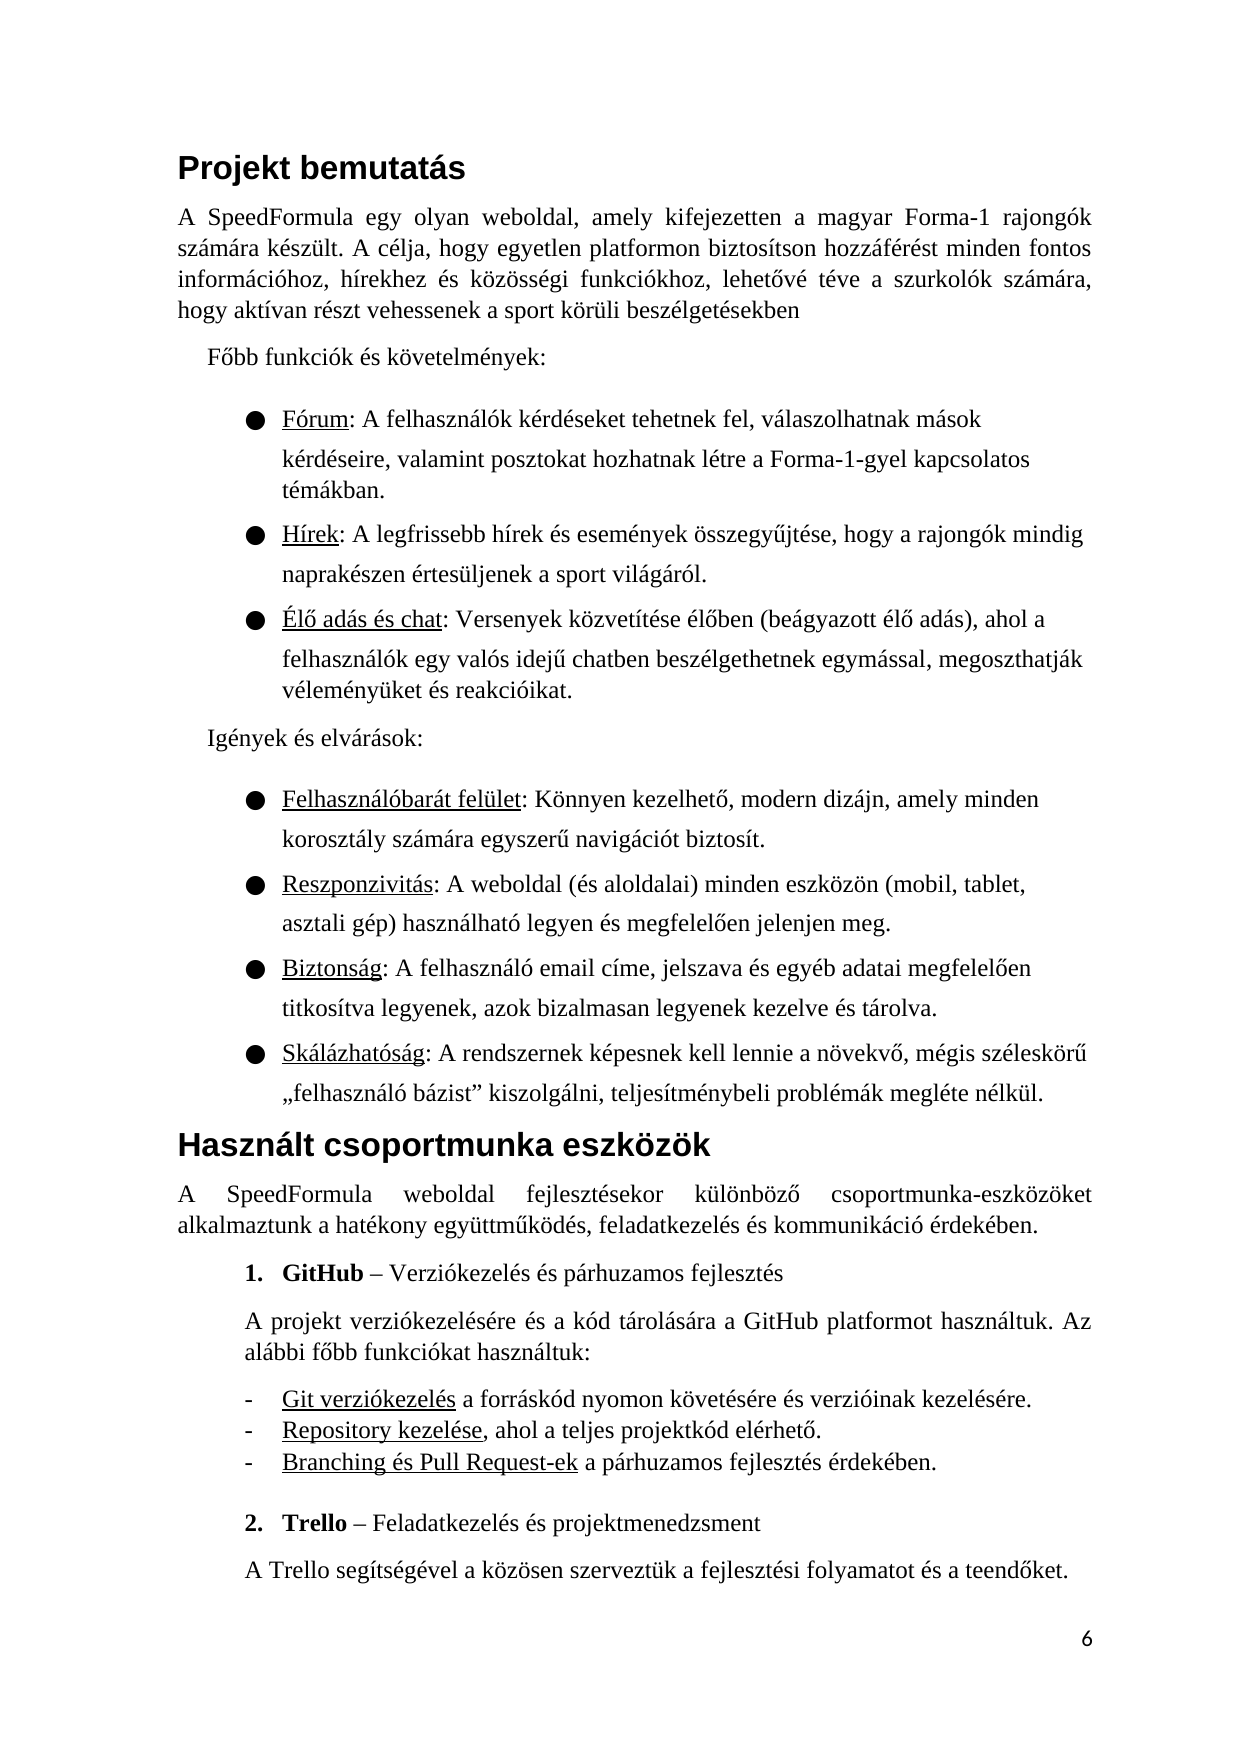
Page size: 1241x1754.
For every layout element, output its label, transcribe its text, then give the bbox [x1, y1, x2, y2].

list Trello – Feladatkezelés és projektmenedzsment [244, 1508, 1092, 1537]
list GitHub – Verziókezelés és párhuzamos fejlesztés [244, 1258, 1092, 1287]
list Biztonság: A felhasználó email címe, jelszava és egyéb adatai megfelelően titkosítva legyenek, azok bizalmasan legyenek kezelve és tárolva. [244, 939, 1092, 1022]
text Igények és elvárások: [207, 723, 1092, 751]
list Felhasználóbarát felület: Könnyen kezelhető, modern dizájn, amely minden korosztály számára egyszerű navigációt biztosít. [244, 770, 1092, 853]
list Repository kezelése, ahol a teljes projektkód elérhető. [244, 1416, 1092, 1444]
list Branching és Pull Request-ek a párhuzamos fejlesztés érdekében. [244, 1447, 1092, 1506]
list Reszponzivitás: A weboldal (és aloldalai) minden eszközön (mobil, tablet, asztali gép) használható legyen és megfelelően jelenjen meg. [244, 855, 1092, 937]
list Skálázhatóság: A rendszernek képesnek kell lennie a növekvő, mégis széleskörű „felhasználó bázist” kiszolgálni, teljesítménybeli problémák megléte nélkül. [244, 1024, 1092, 1106]
text A Trello segítségével a közösen szerveztük a fejlesztési folyamatot és a teendőket. [244, 1556, 1092, 1584]
list Élő adás és chat: Versenyek közvetítése élőben (beágyazott élő adás), ahol a felhasználók egy valós idejű chatben beszélgethetnek egymással, megoszthatják véleményüket és reakcióikat. [244, 590, 1092, 704]
text A projekt verziókezelésére és a kód tárolására a GitHub platformot használtuk. Az alábbi főbb funkciókat használtuk: [244, 1306, 1092, 1366]
list Fórum: A felhasználók kérdéseket tehetnek fel, válaszolhatnak mások kérdéseire, valamint posztokat hozhatnak létre a Forma-1-gyel kapcsolatos témákban. [244, 390, 1092, 503]
text A SpeedFormula weboldal fejlesztésekor különböző csoportmunka-eszközöket alkalmaztunk a hatékony együttműködés, feladatkezelés és kommunikáció érdekében. [177, 1179, 1092, 1239]
subtitle Projekt bemutatás [177, 148, 1092, 186]
text A SpeedFormula egy olyan weboldal, amely kifejezetten a magyar Forma-1 rajongók számára készült. A célja, hogy egyetlen platformon biztosítson hozzáférést minden fontos információhoz, hírekhez és közösségi funkciókhoz, lehetővé téve a szurkolók számára, hogy aktívan részt vehessenek a sport körüli beszélgetésekben [177, 202, 1092, 323]
list Hírek: A legfrissebb hírek és események összegyűjtése, hogy a rajongók mindig naprakészen értesüljenek a sport világáról. [244, 506, 1092, 588]
text Főbb funkciók és követelmények: [207, 342, 1092, 371]
list Git verziókezelés a forráskód nyomon követésére és verzióinak kezelésére. [244, 1384, 1092, 1413]
subtitle Használt csoportmunka eszközök [177, 1125, 1092, 1164]
